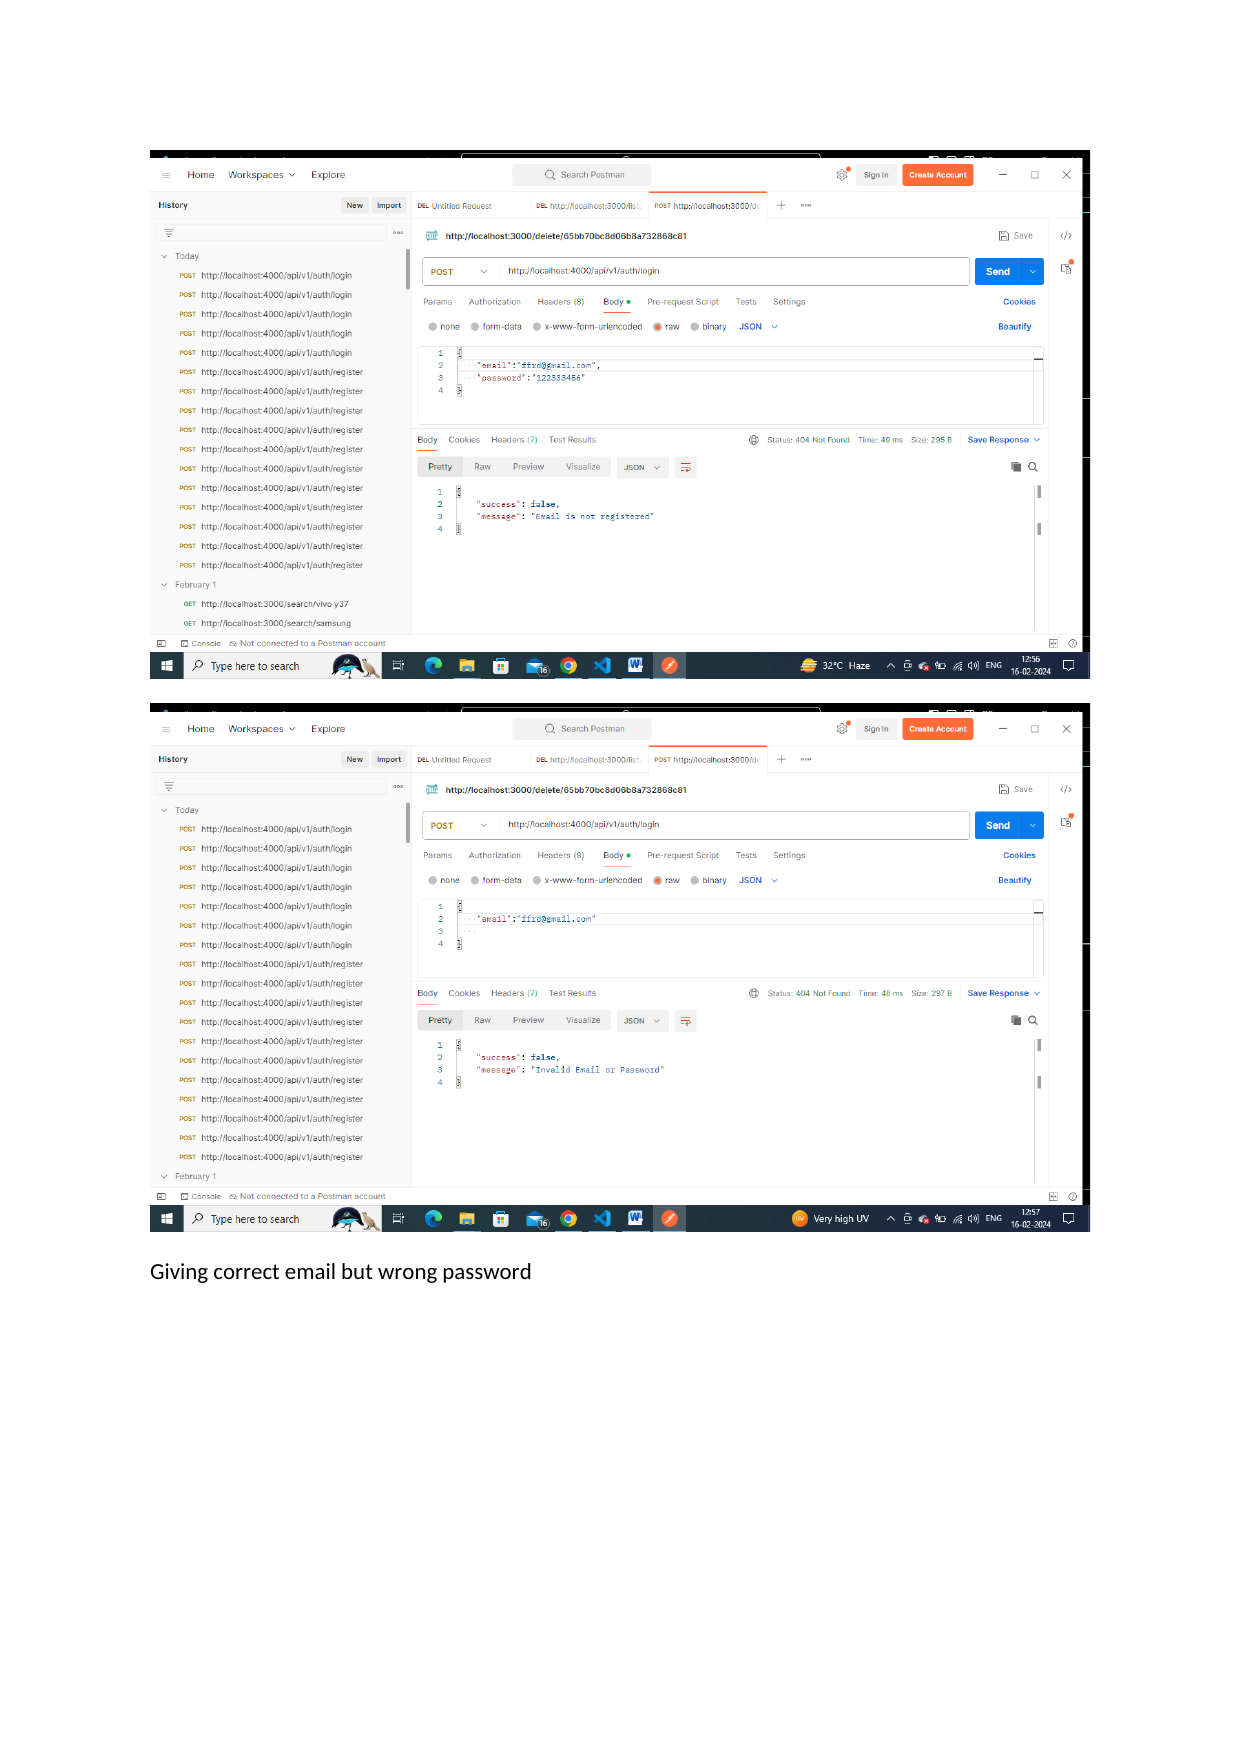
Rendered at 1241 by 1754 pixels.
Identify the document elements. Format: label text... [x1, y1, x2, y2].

text Giving correct email but wrong password [150, 1257, 1090, 1285]
picture [150, 150, 1091, 679]
picture [150, 703, 1091, 1232]
